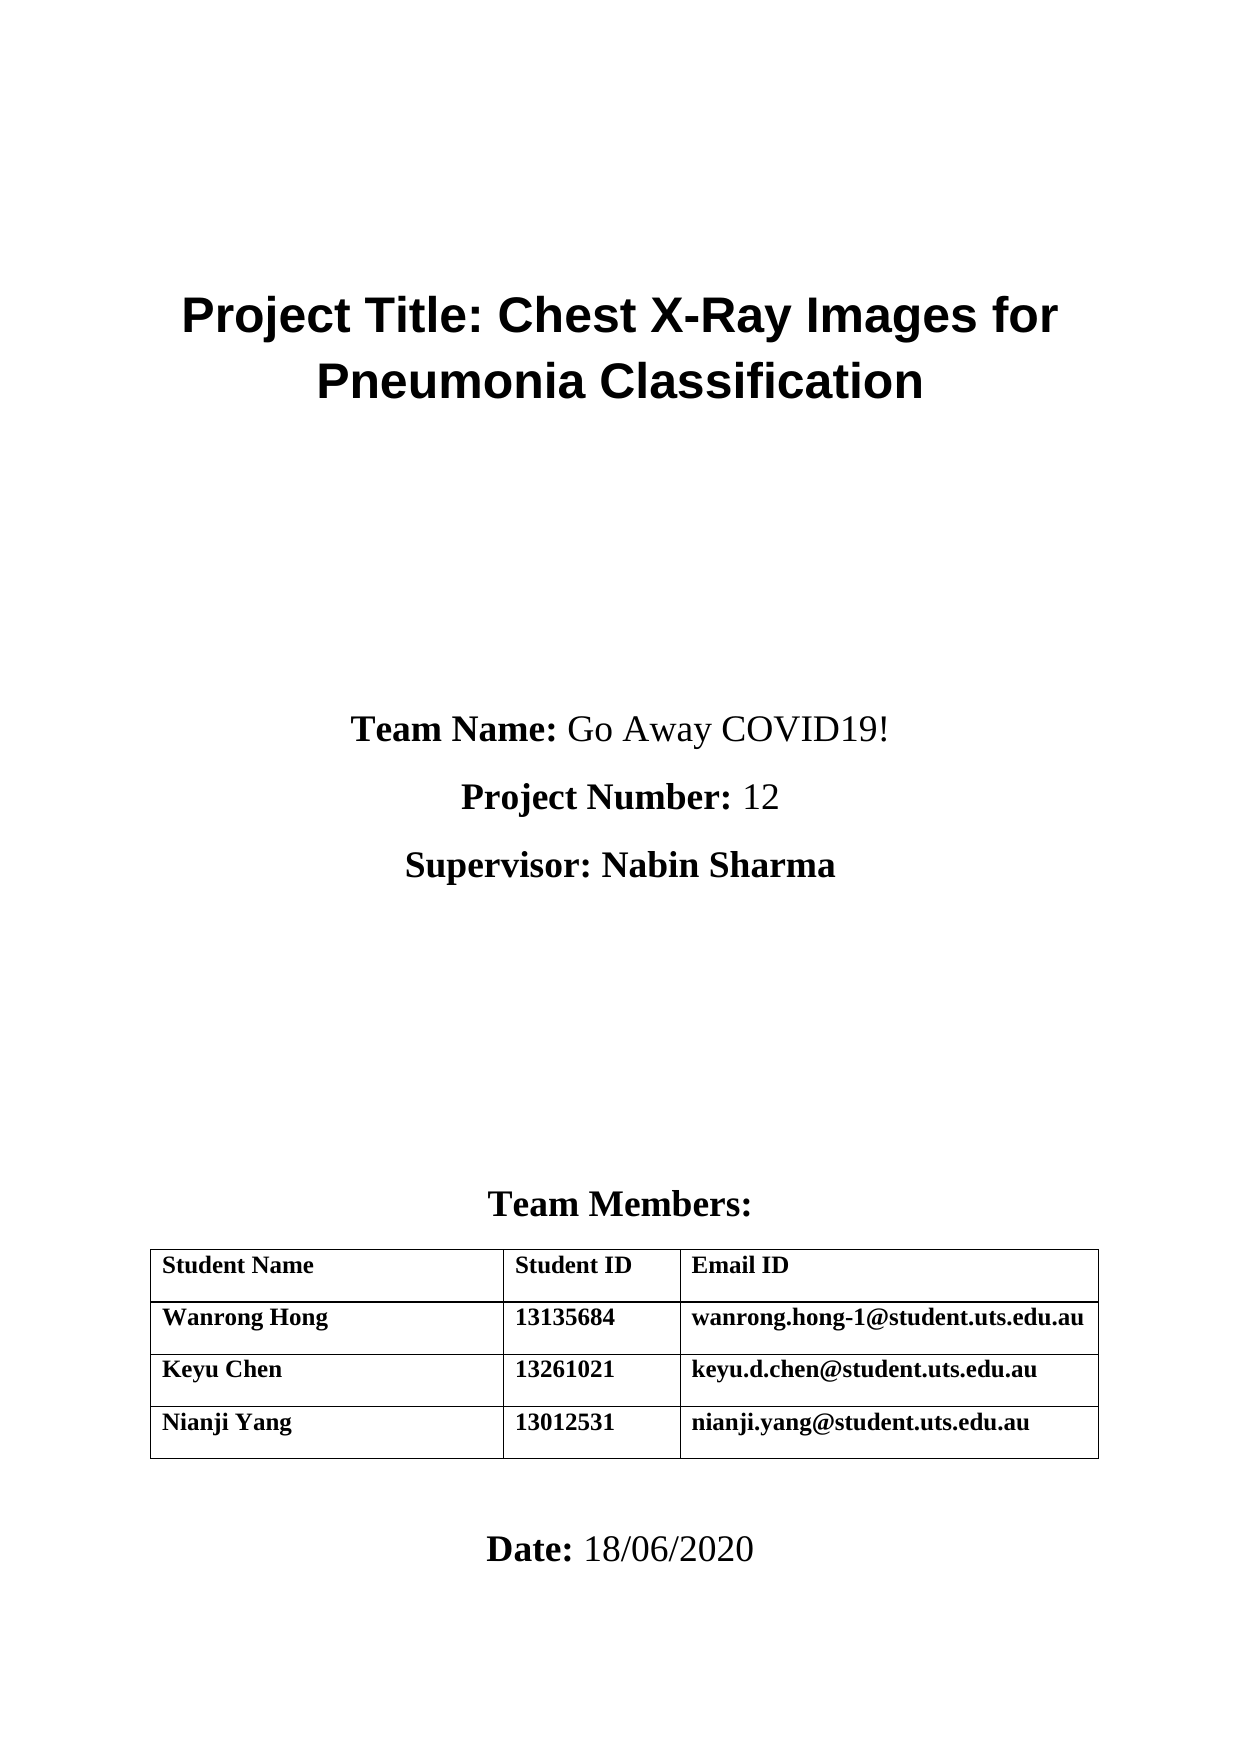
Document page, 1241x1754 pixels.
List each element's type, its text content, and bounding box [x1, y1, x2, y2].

table_header Student Name [151, 1250, 503, 1301]
table_cell wanrong.hong-1@student.uts.edu.au [681, 1303, 1098, 1353]
table_cell Nianji Yang [151, 1407, 503, 1458]
table_cell 13135684 [504, 1303, 680, 1353]
text Date: 18/06/2020 [150, 1527, 1090, 1570]
text Supervisor: Nabin Sharma [150, 842, 1090, 885]
text Project Number: 12 [150, 774, 1090, 818]
table_cell keyu.d.chen@student.uts.edu.au [681, 1355, 1098, 1406]
table_cell Wanrong Hong [151, 1303, 503, 1353]
table_cell nianji.yang@student.uts.edu.au [681, 1407, 1098, 1458]
table_cell 13012531 [504, 1407, 680, 1458]
table_cell 13261021 [504, 1355, 680, 1406]
table_header Student ID [504, 1250, 680, 1301]
text Project Title: Chest X-Ray Images for Pneumonia Classification [150, 286, 1090, 409]
text Team Name: Go Away COVID19! [150, 707, 1090, 750]
table_cell Keyu Chen [151, 1355, 503, 1406]
table_header Email ID [681, 1250, 1098, 1301]
text Team Members: [150, 1181, 1090, 1224]
